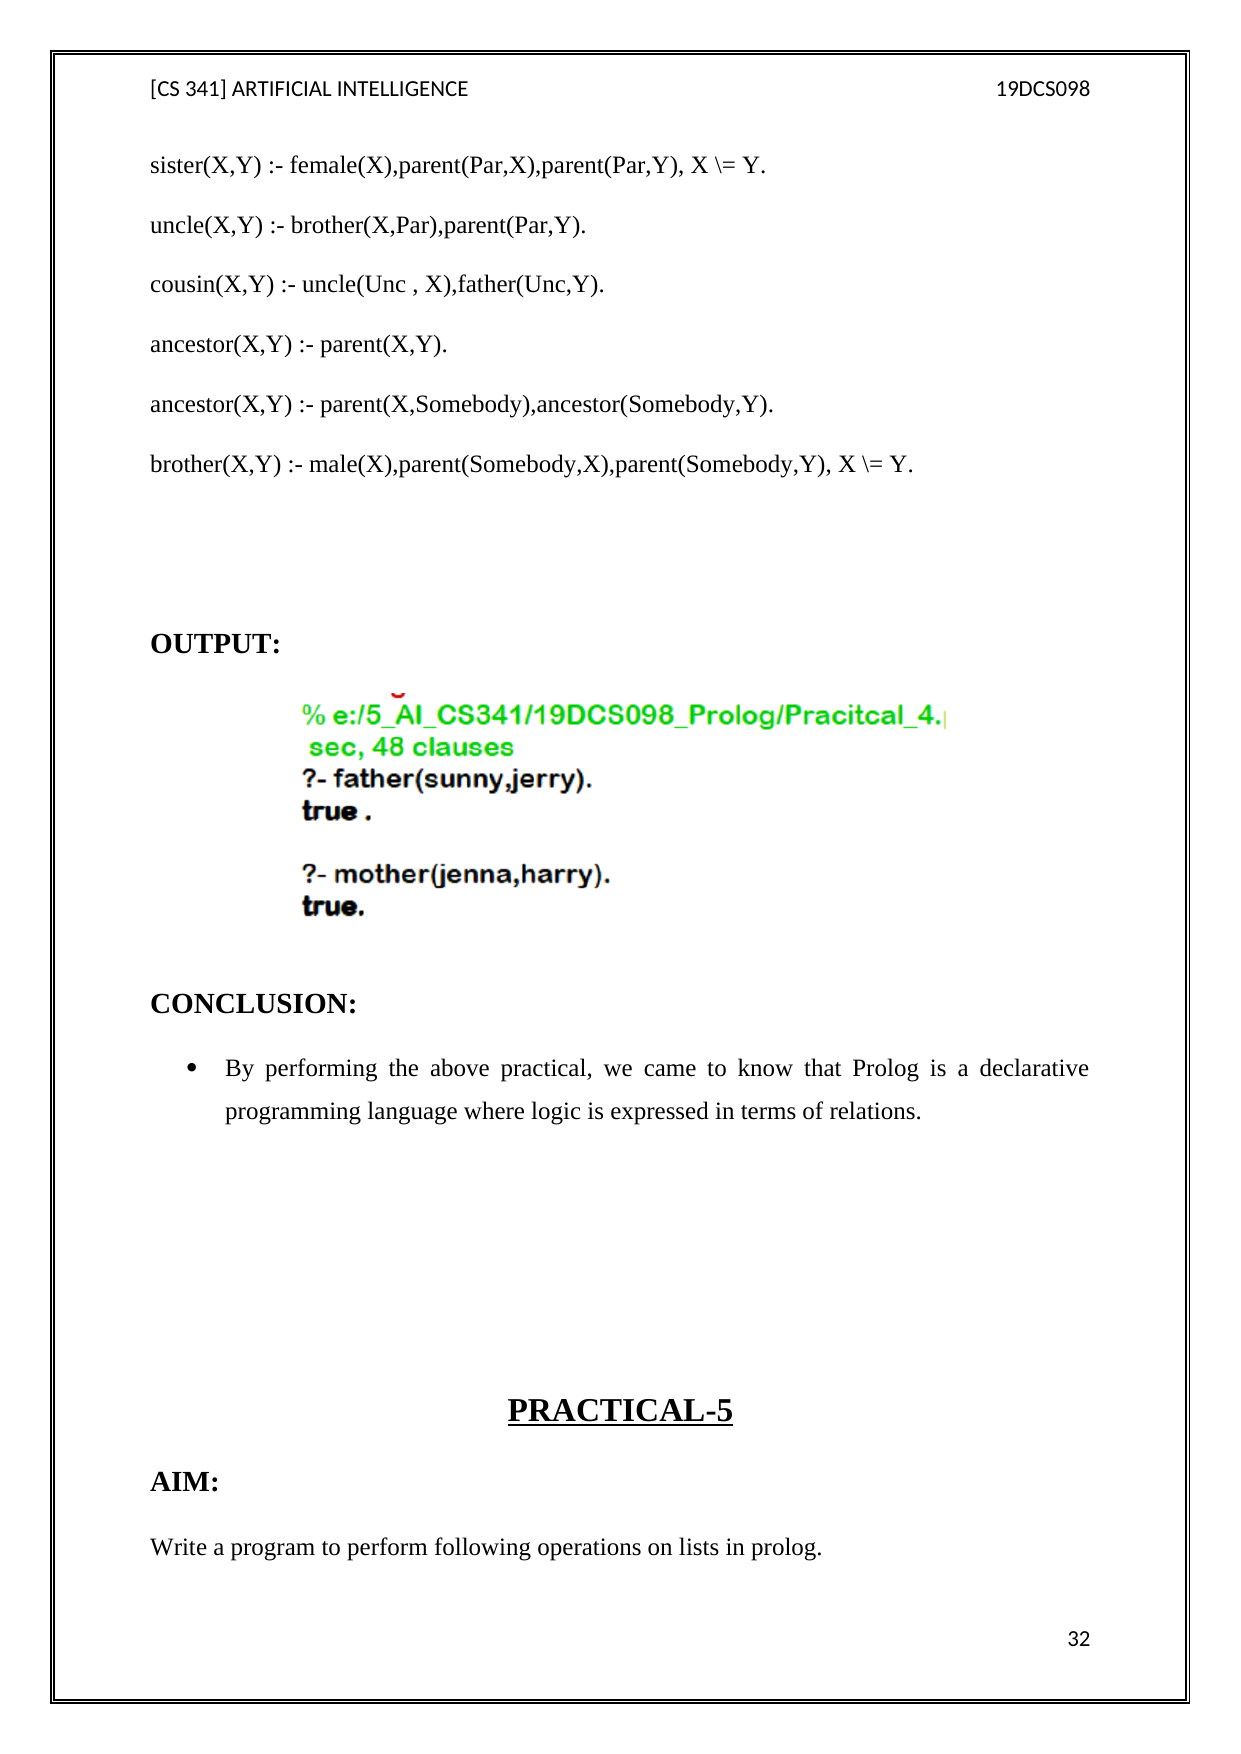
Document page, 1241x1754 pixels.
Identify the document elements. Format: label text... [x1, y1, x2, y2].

text sister(X,Y) :- female(X),parent(Par,X),parent(Par,Y), X \= Y. [150, 150, 1090, 179]
text CONCLUSION: [150, 986, 1090, 1019]
text ancestor(X,Y) :- parent(X,Somebody),ancestor(Somebody,Y). [150, 389, 1090, 418]
text ancestor(X,Y) :- parent(X,Y). [150, 329, 1090, 358]
list By performing the above practical, we came to know that Prolog is a declarative programming language where logic is expressed in terms of relations. [187, 1053, 1090, 1125]
text uncle(X,Y) :- brother(X,Par),parent(Par,Y). [150, 210, 1090, 238]
picture [294, 693, 946, 956]
text brother(X,Y) :- male(X),parent(Somebody,X),parent(Somebody,Y), X \= Y. [150, 449, 1090, 478]
text PRACTICAL-5 [150, 1390, 1090, 1429]
text Write a program to perform following operations on lists in prolog. [150, 1532, 1090, 1560]
text AIM: [150, 1464, 1090, 1498]
text OUTPUT: [150, 626, 1090, 659]
text cousin(X,Y) :- uncle(Unc , X),father(Unc,Y). [150, 269, 1090, 298]
